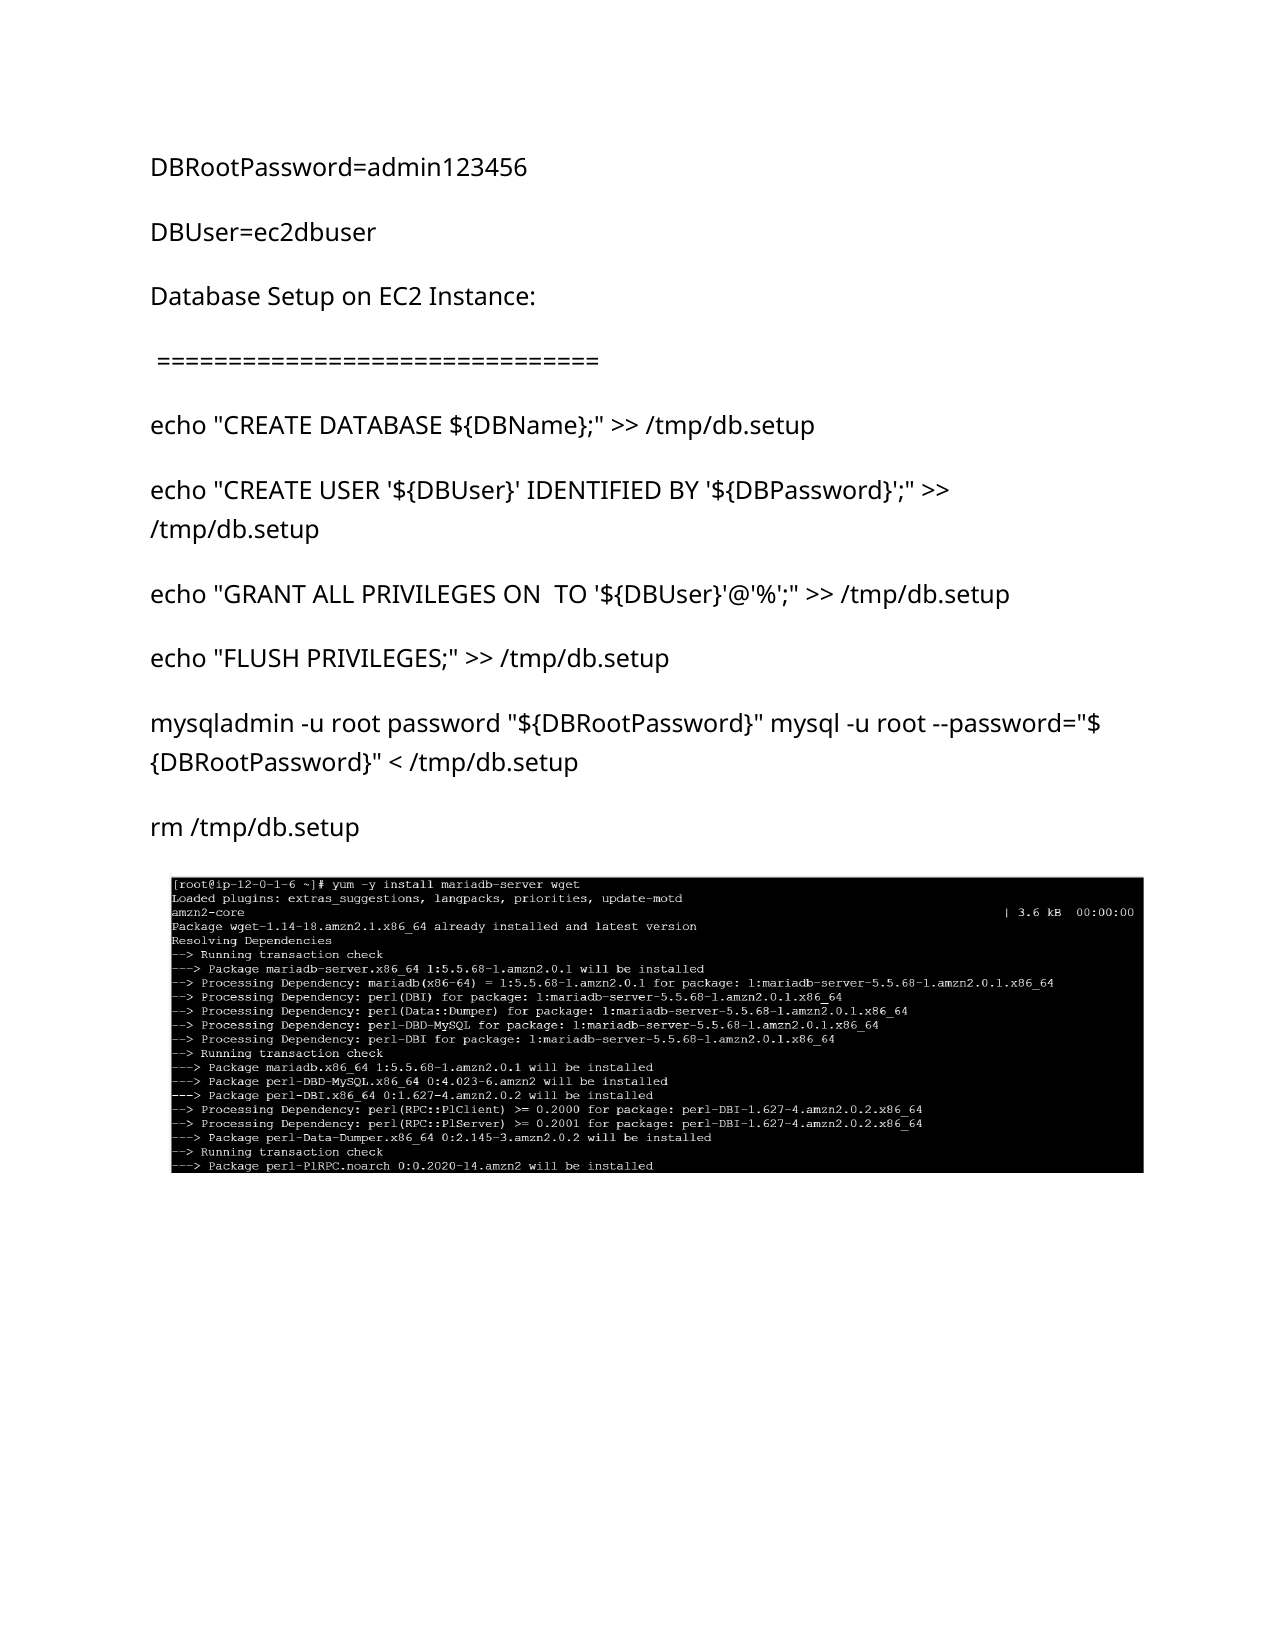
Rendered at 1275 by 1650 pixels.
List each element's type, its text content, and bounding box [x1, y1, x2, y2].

text echo "CREATE DATABASE ${DBName};" >> /tmp/db.setup [150, 408, 1125, 442]
text mysqladmin -u root password "${DBRootPassword}" mysql -u root --password="${DBRootPassword}" < /tmp/db.setup [150, 705, 1125, 779]
text echo "FLUSH PRIVILEGES;" >> /tmp/db.setup [150, 641, 1125, 675]
text DBUser=ec2dbuser [150, 214, 1125, 248]
text DBRootPassword=admin123456 [150, 150, 1125, 184]
text echo "CREATE USER '${DBUser}' IDENTIFIED BY '${DBPassword}';" >> /tmp/db.setup [150, 472, 1125, 546]
text Database Setup on EC2 Instance: [150, 279, 1125, 313]
text rm /tmp/db.setup [150, 809, 1125, 843]
text echo "GRANT ALL PRIVILEGES ON TO '${DBUser}'@'%';" >> /tmp/db.setup [150, 576, 1125, 610]
text =============================== [150, 343, 1125, 377]
